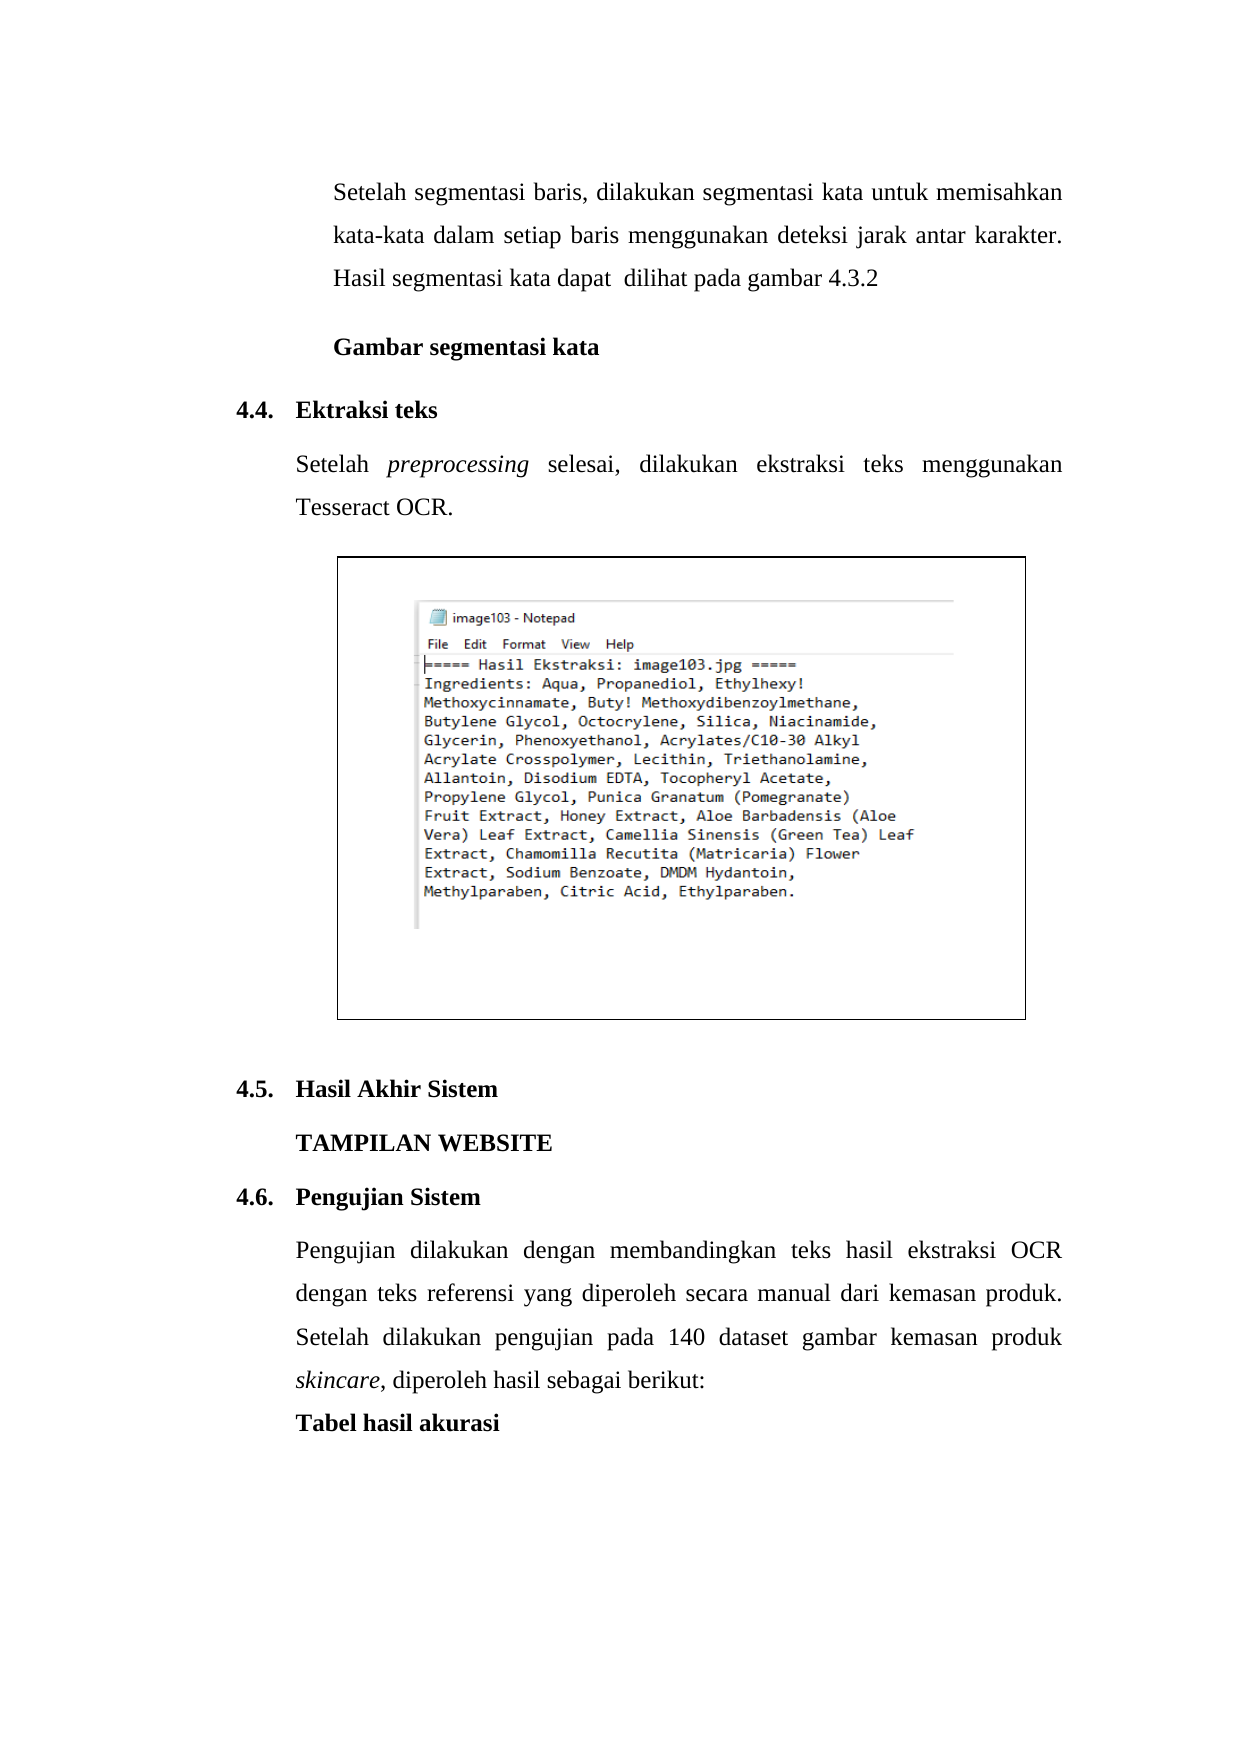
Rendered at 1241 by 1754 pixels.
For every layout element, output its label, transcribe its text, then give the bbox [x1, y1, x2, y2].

list Setelah preprocessing selesai, dilakukan ekstraksi teks menggunakan Tesseract OCR. [295, 449, 1063, 521]
list Pengujian Sistem [236, 1182, 1063, 1210]
list Gambar segmentasi kata [333, 332, 1063, 360]
list Tabel hasil akurasi [295, 1408, 1063, 1437]
table_header [338, 558, 1025, 1019]
picture [413, 600, 954, 929]
list Setelah segmentasi baris, dilakukan segmentasi kata untuk memisahkan kata-kata dalam setiap baris menggunakan deteksi jarak antar karakter. Hasil segmentasi kata dapat dilihat pada gambar 4.3.2 [333, 177, 1063, 292]
list Pengujian dilakukan dengan membandingkan teks hasil ekstraksi OCR dengan teks referensi yang diperoleh secara manual dari kemasan produk. Setelah dilakukan pengujian pada 140 dataset gambar kemasan produk skincare, diperoleh hasil sebagai berikut: [295, 1235, 1063, 1393]
list TAMPILAN WEBSITE [295, 1128, 1063, 1156]
list Hasil Akhir Sistem [236, 1074, 1063, 1103]
list Ektraksi teks [236, 396, 1063, 424]
